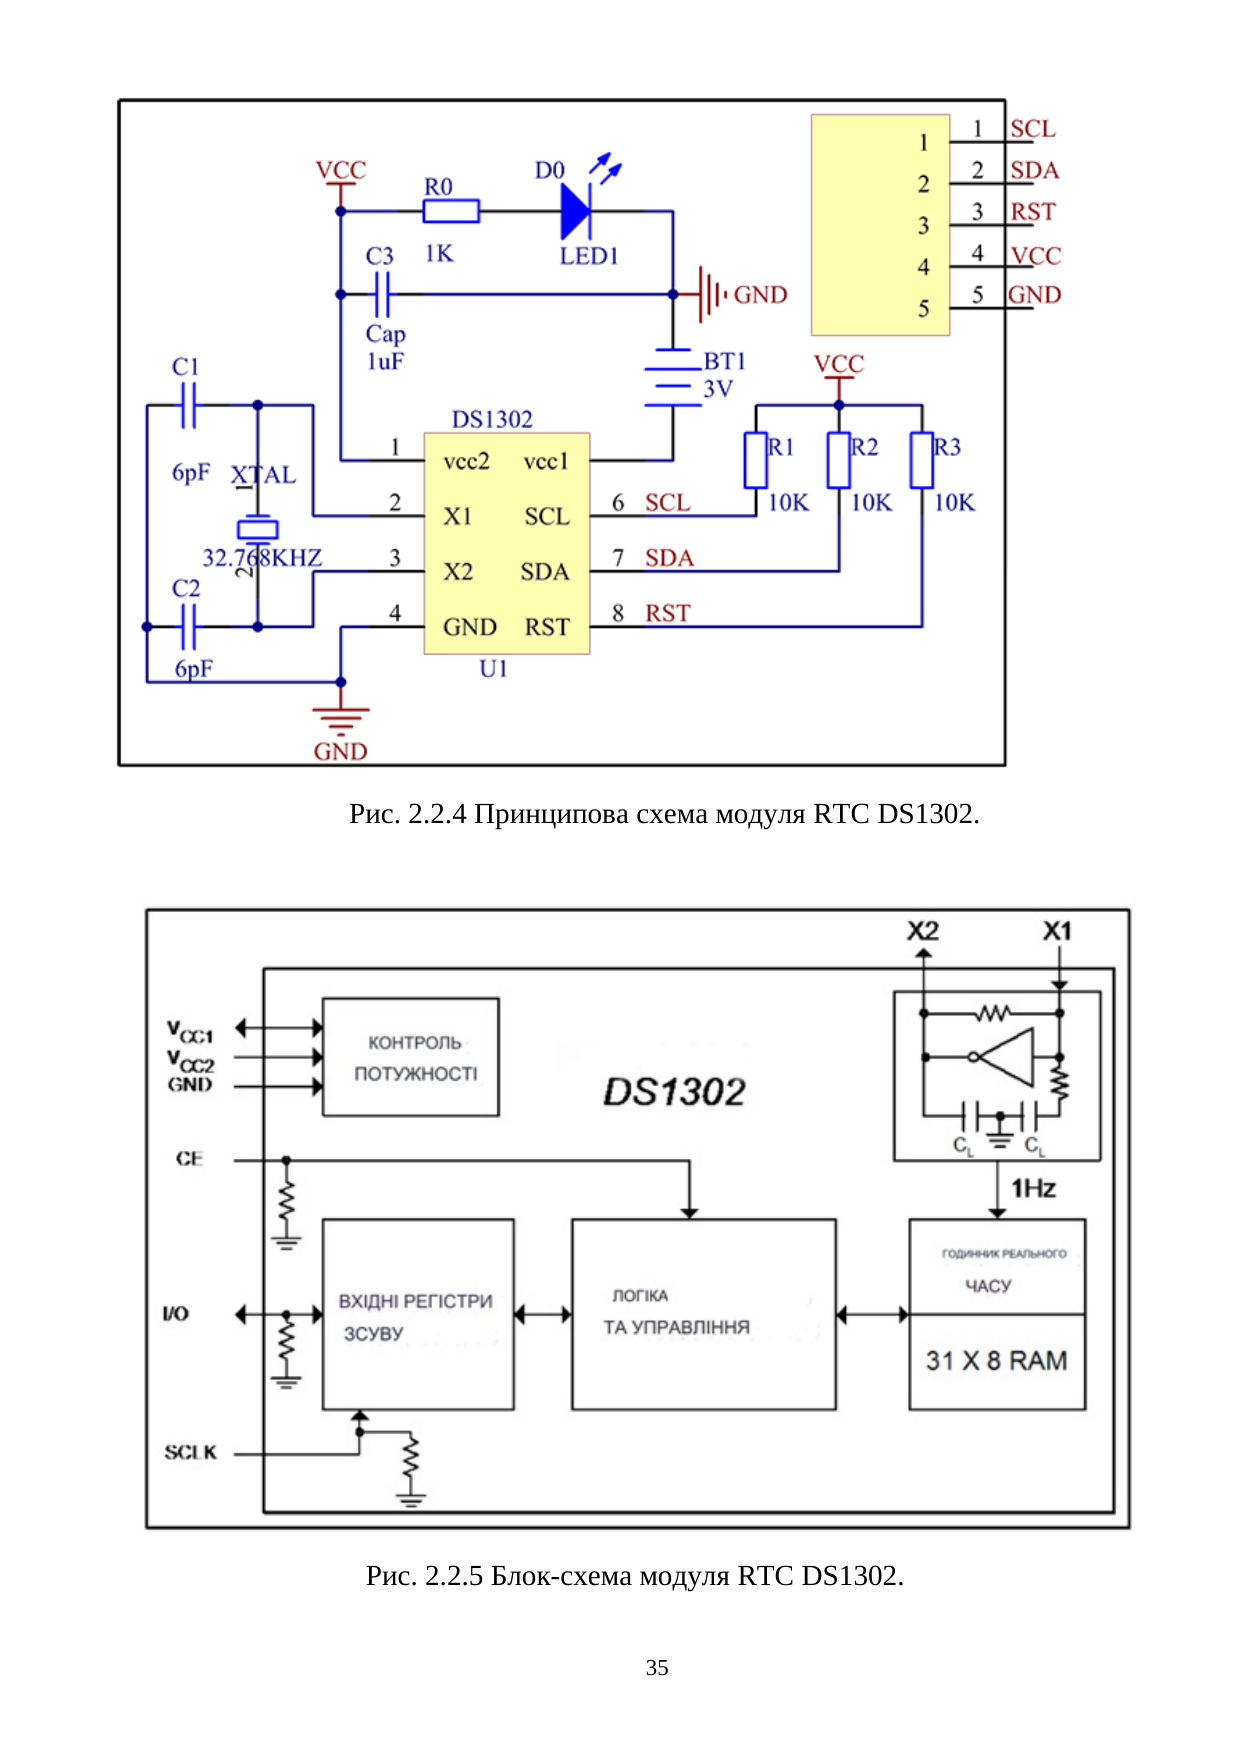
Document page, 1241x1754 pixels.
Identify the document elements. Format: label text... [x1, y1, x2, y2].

picture [103, 73, 1076, 783]
picture [129, 896, 1140, 1546]
text Рис. 2.2.5 Блок-схема модуля RTC DS1302. [103, 1558, 1167, 1592]
text Рис. 2.2.4 Принципова схема модуля RTC DS1302. [103, 796, 1167, 829]
